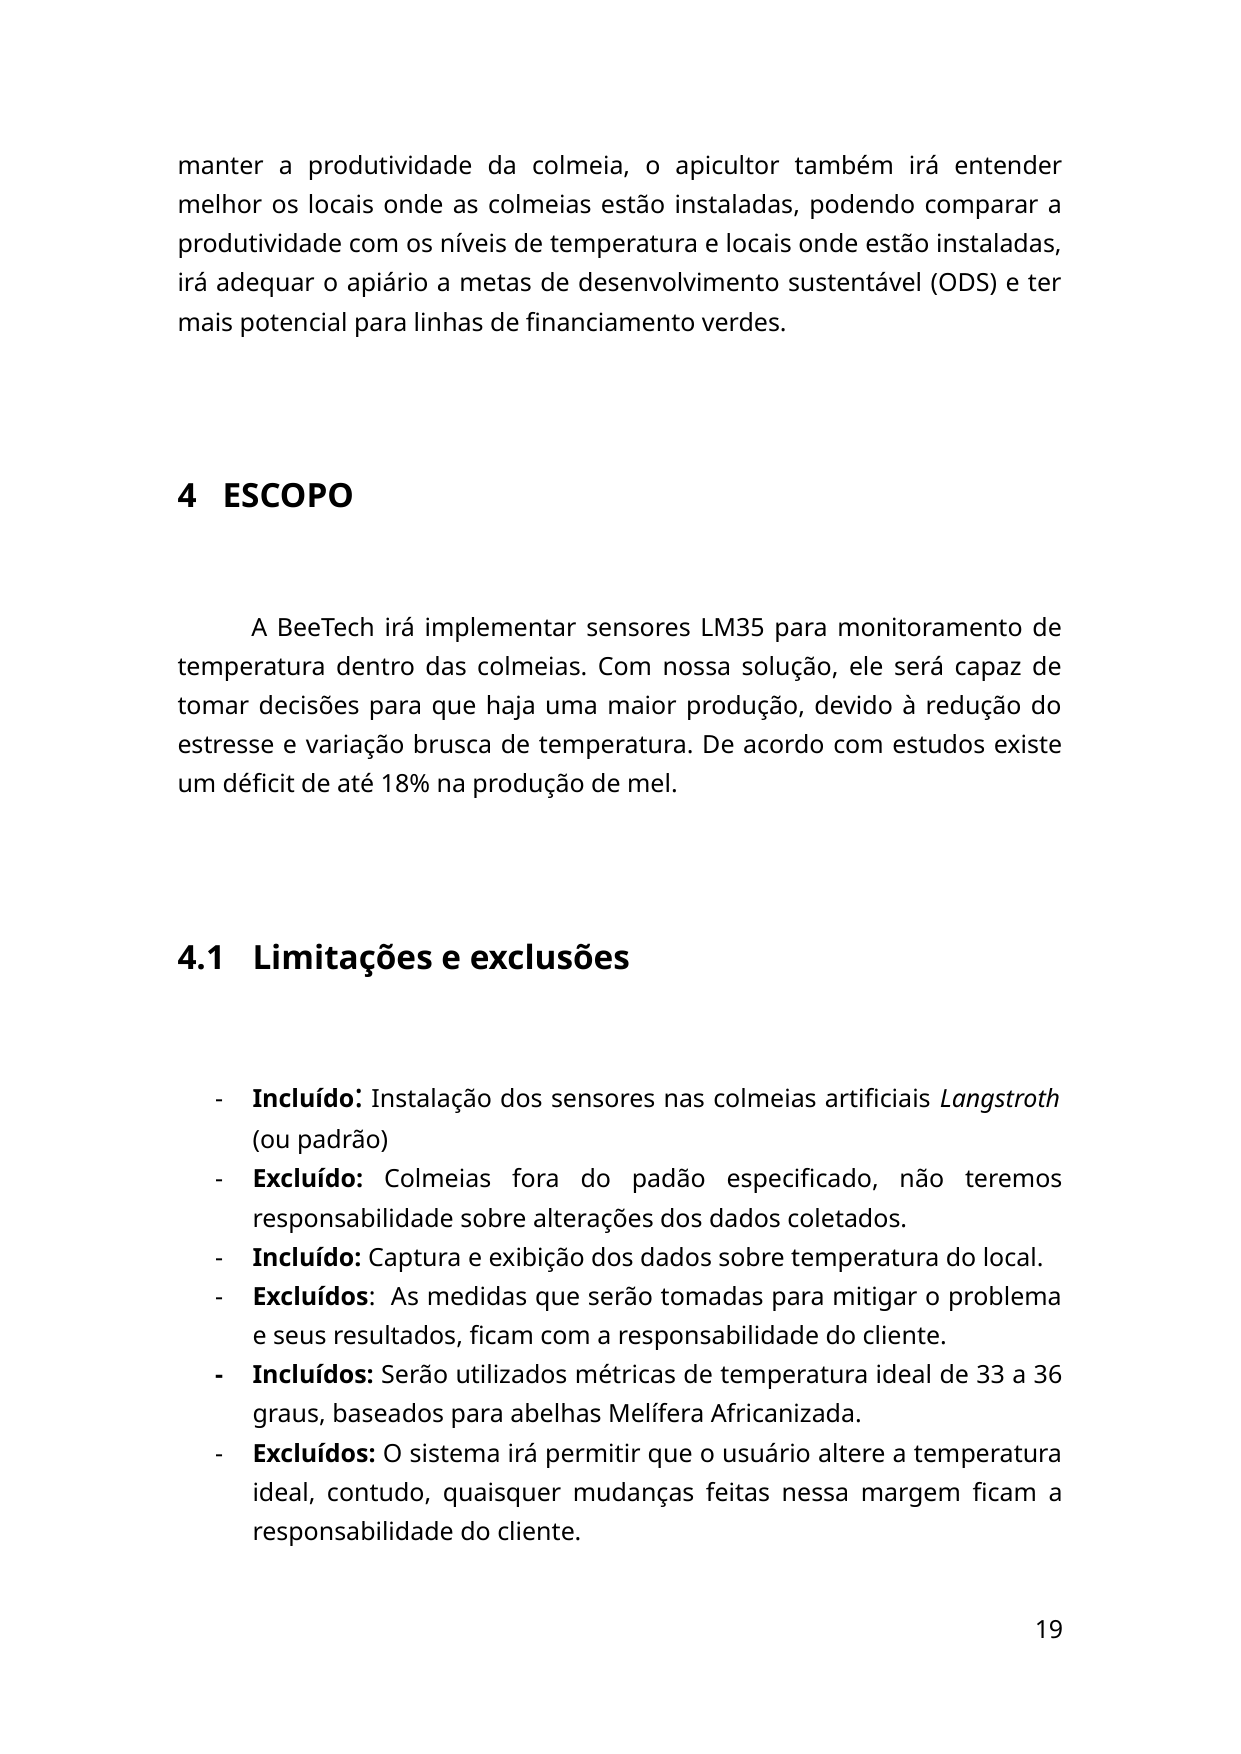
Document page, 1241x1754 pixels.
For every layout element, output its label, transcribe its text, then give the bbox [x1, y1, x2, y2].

list Incluído: Instalação dos sensores nas colmeias artificiais Langstroth (ou padrão) [215, 1071, 1063, 1156]
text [177, 148, 1063, 338]
list ESCOPO [177, 472, 1063, 517]
list Incluídos: Serão utilizados métricas de temperatura ideal de 33 a 36 graus, baseados para abelhas Melífera Africanizada. [215, 1357, 1063, 1430]
text A BeeTech irá implementar sensores LM35 para monitoramento de temperatura dentro das colmeias. Com nossa solução, ele será capaz de tomar decisões para que haja uma maior produção, devido à redução do estresse e variação brusca de temperatura. De acordo com estudos existe um déficit de até 18% na produção de mel. [177, 609, 1063, 800]
list Excluídos: O sistema irá permitir que o usuário altere a temperatura ideal, contudo, quaisquer mudanças feitas nessa margem ficam a responsabilidade do cliente. [215, 1435, 1063, 1548]
list Excluído: Colmeias fora do padão especificado, não teremos responsabilidade sobre alterações dos dados coletados. [215, 1161, 1063, 1234]
list Incluído: Captura e exibição dos dados sobre temperatura do local. [215, 1239, 1063, 1273]
list Limitações e exclusões [177, 934, 1063, 979]
list Excluídos: As medidas que serão tomadas para mitigar o problema e seus resultados, ficam com a responsabilidade do cliente. [215, 1278, 1063, 1352]
